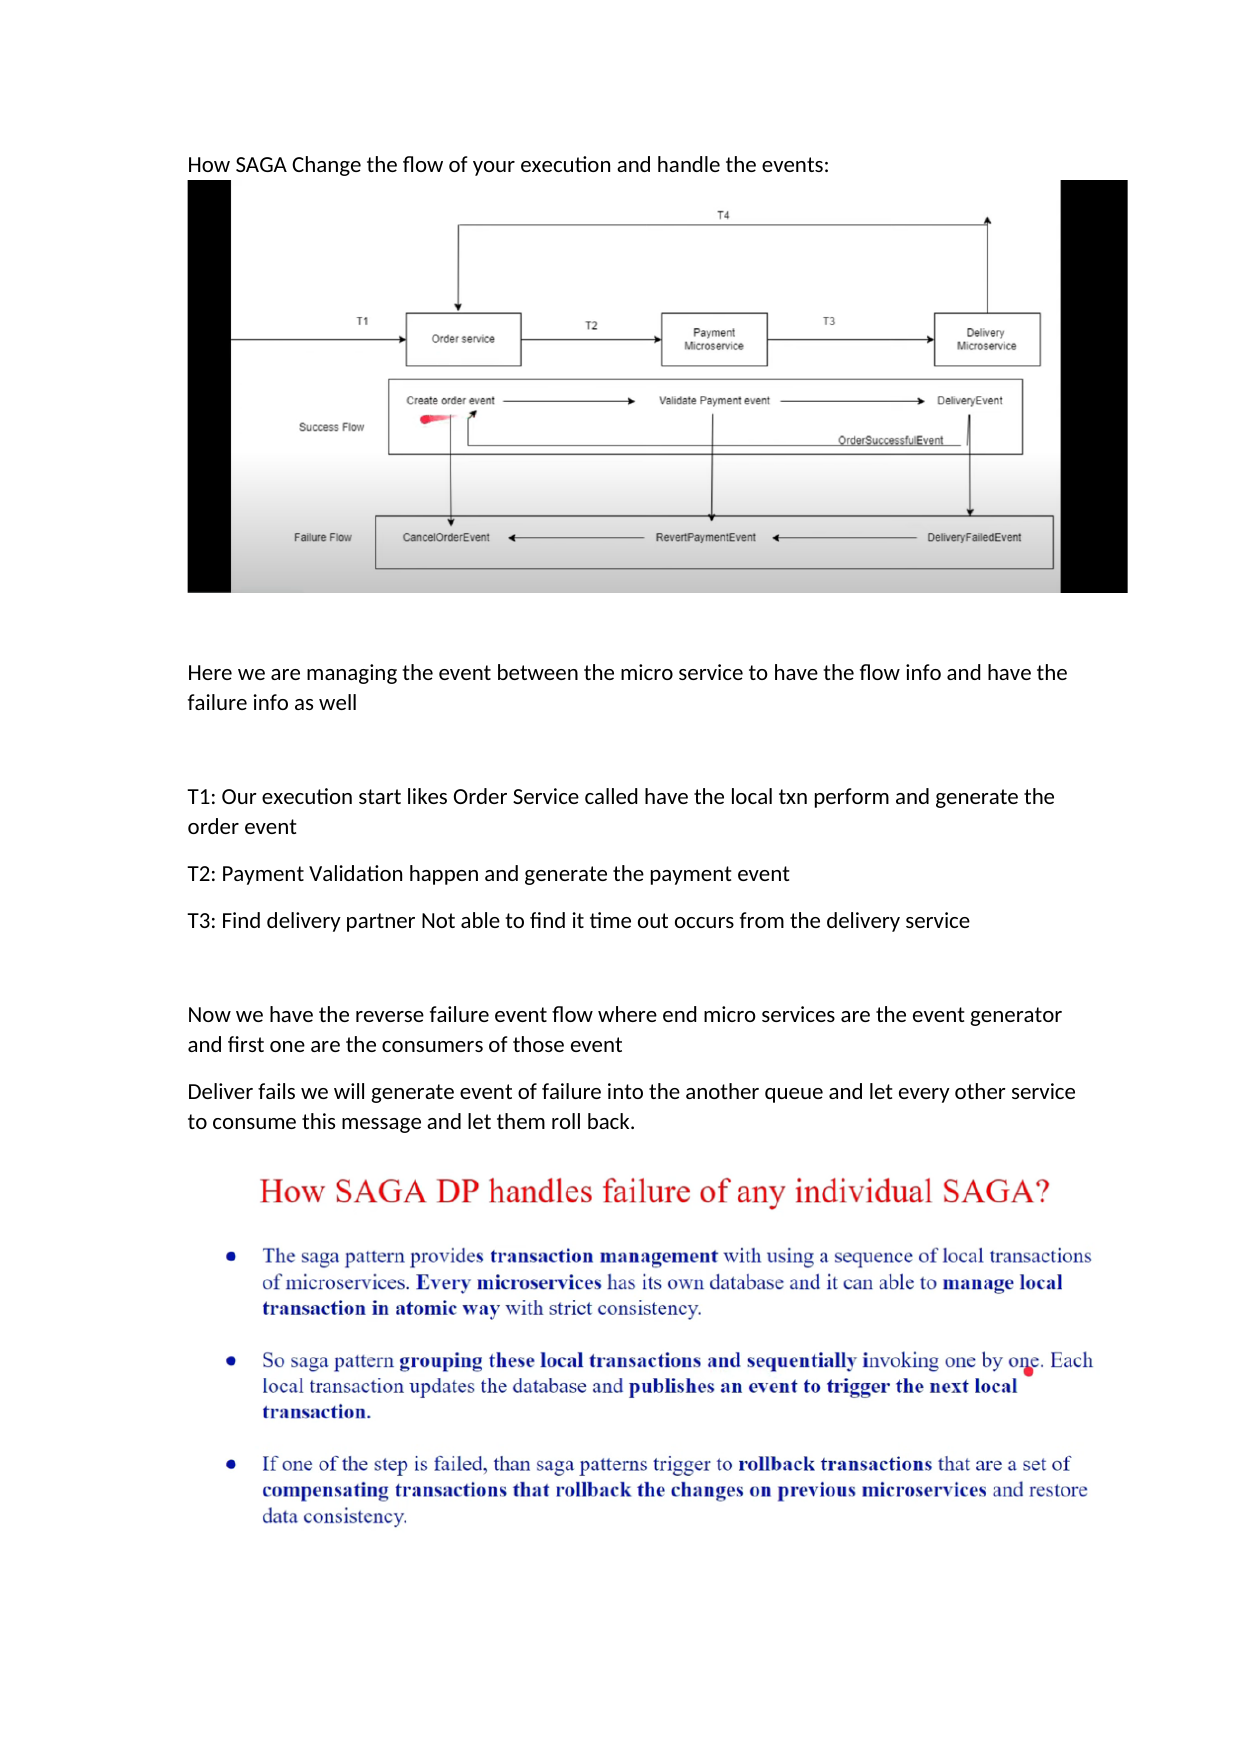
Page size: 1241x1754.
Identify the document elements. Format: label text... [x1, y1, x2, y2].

text Here we are managing the event between the micro service to have the flow info and have the failure info as well [187, 658, 1090, 716]
text How SAGA Change the flow of your execution and handle the events: [187, 150, 1090, 180]
text T3: Find delivery partner Not able to find it time out occurs from the delivery service [187, 906, 1090, 934]
text T2: Payment Validation happen and generate the payment event [187, 859, 1090, 887]
text Deliver fails we will generate event of failure into the another queue and let every other service to consume this message and let them roll back. [187, 1077, 1090, 1135]
text Now we have the reverse failure event flow where end micro services are the event generator and first one are the consumers of those event [187, 1000, 1090, 1058]
text T1: Our execution start likes Order Service called have the local txn perform and generate the order event [187, 782, 1090, 840]
picture [187, 1153, 1128, 1565]
picture [187, 180, 1128, 593]
